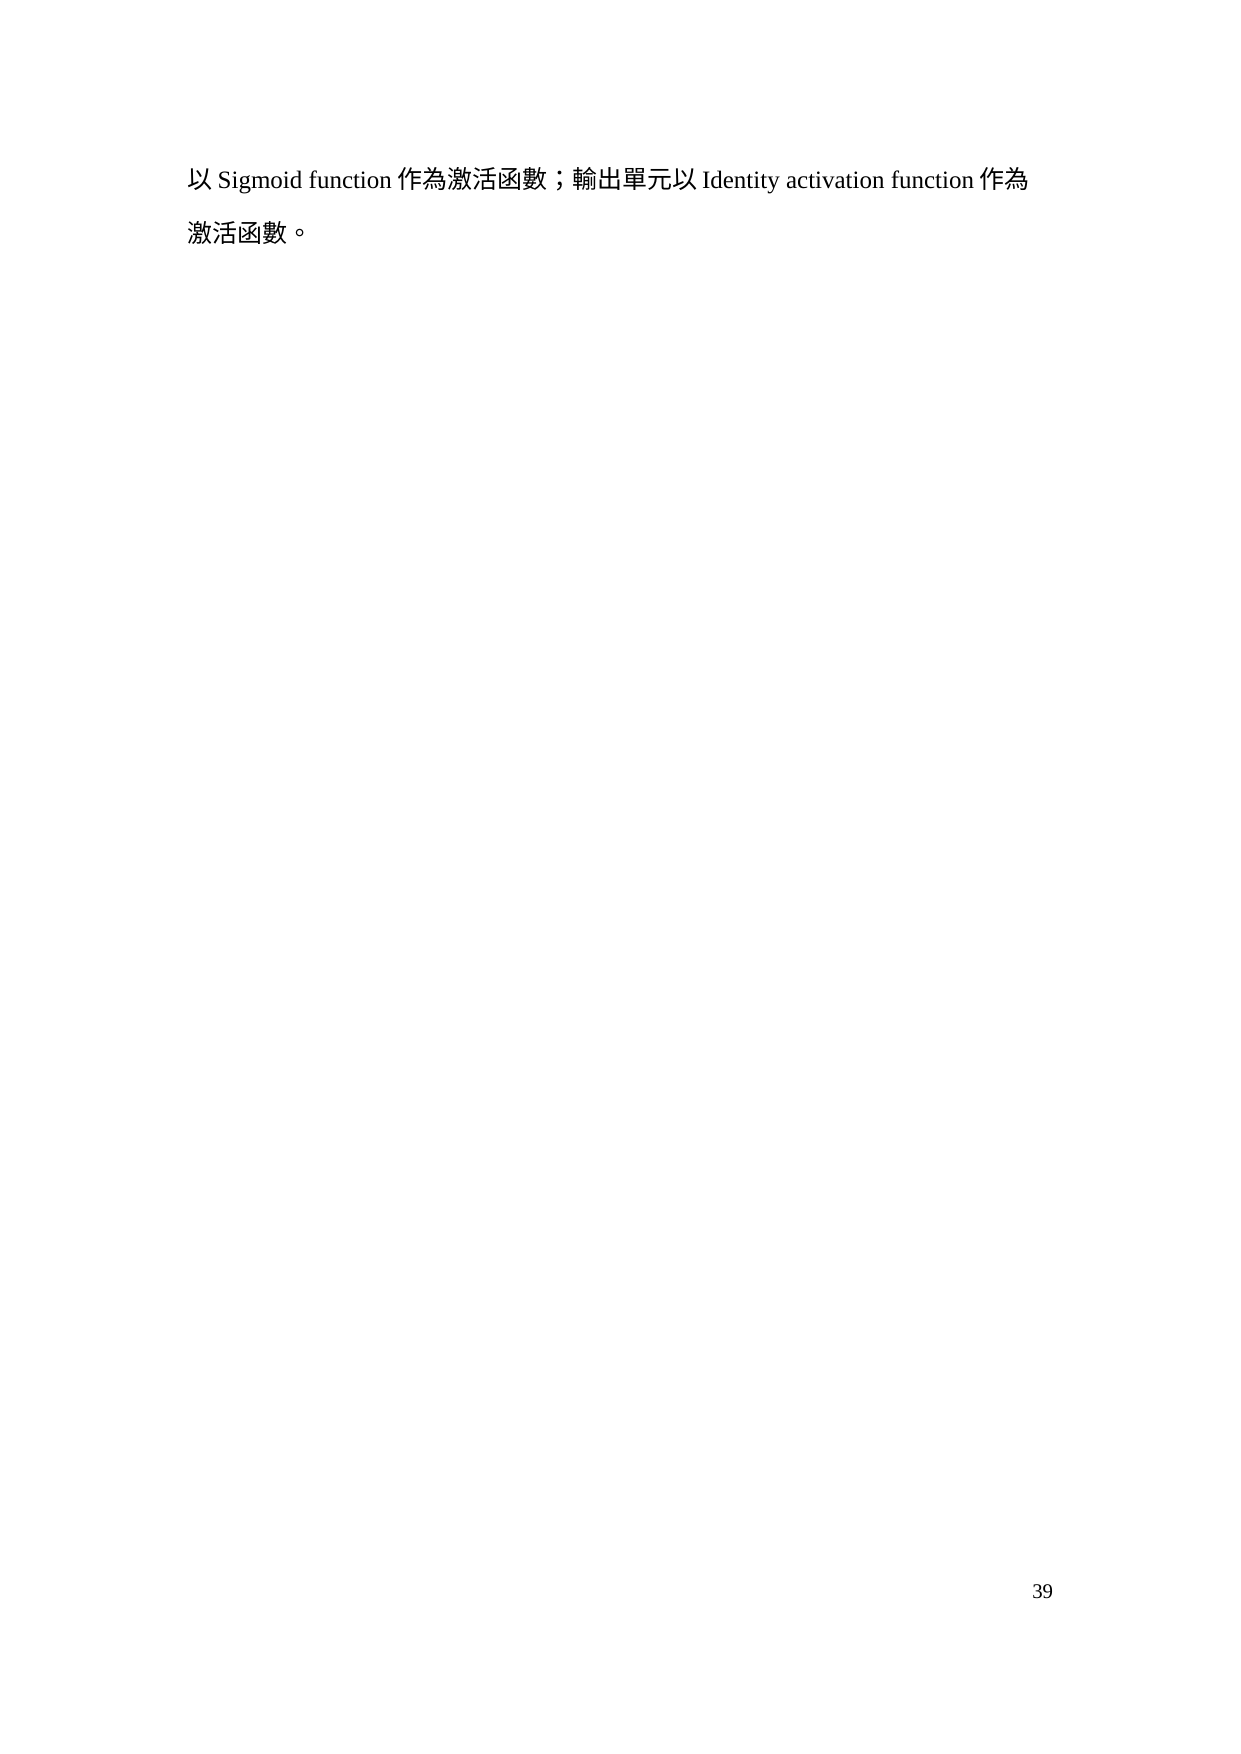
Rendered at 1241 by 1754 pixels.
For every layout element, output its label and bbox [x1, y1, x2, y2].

text [187, 159, 1053, 250]
